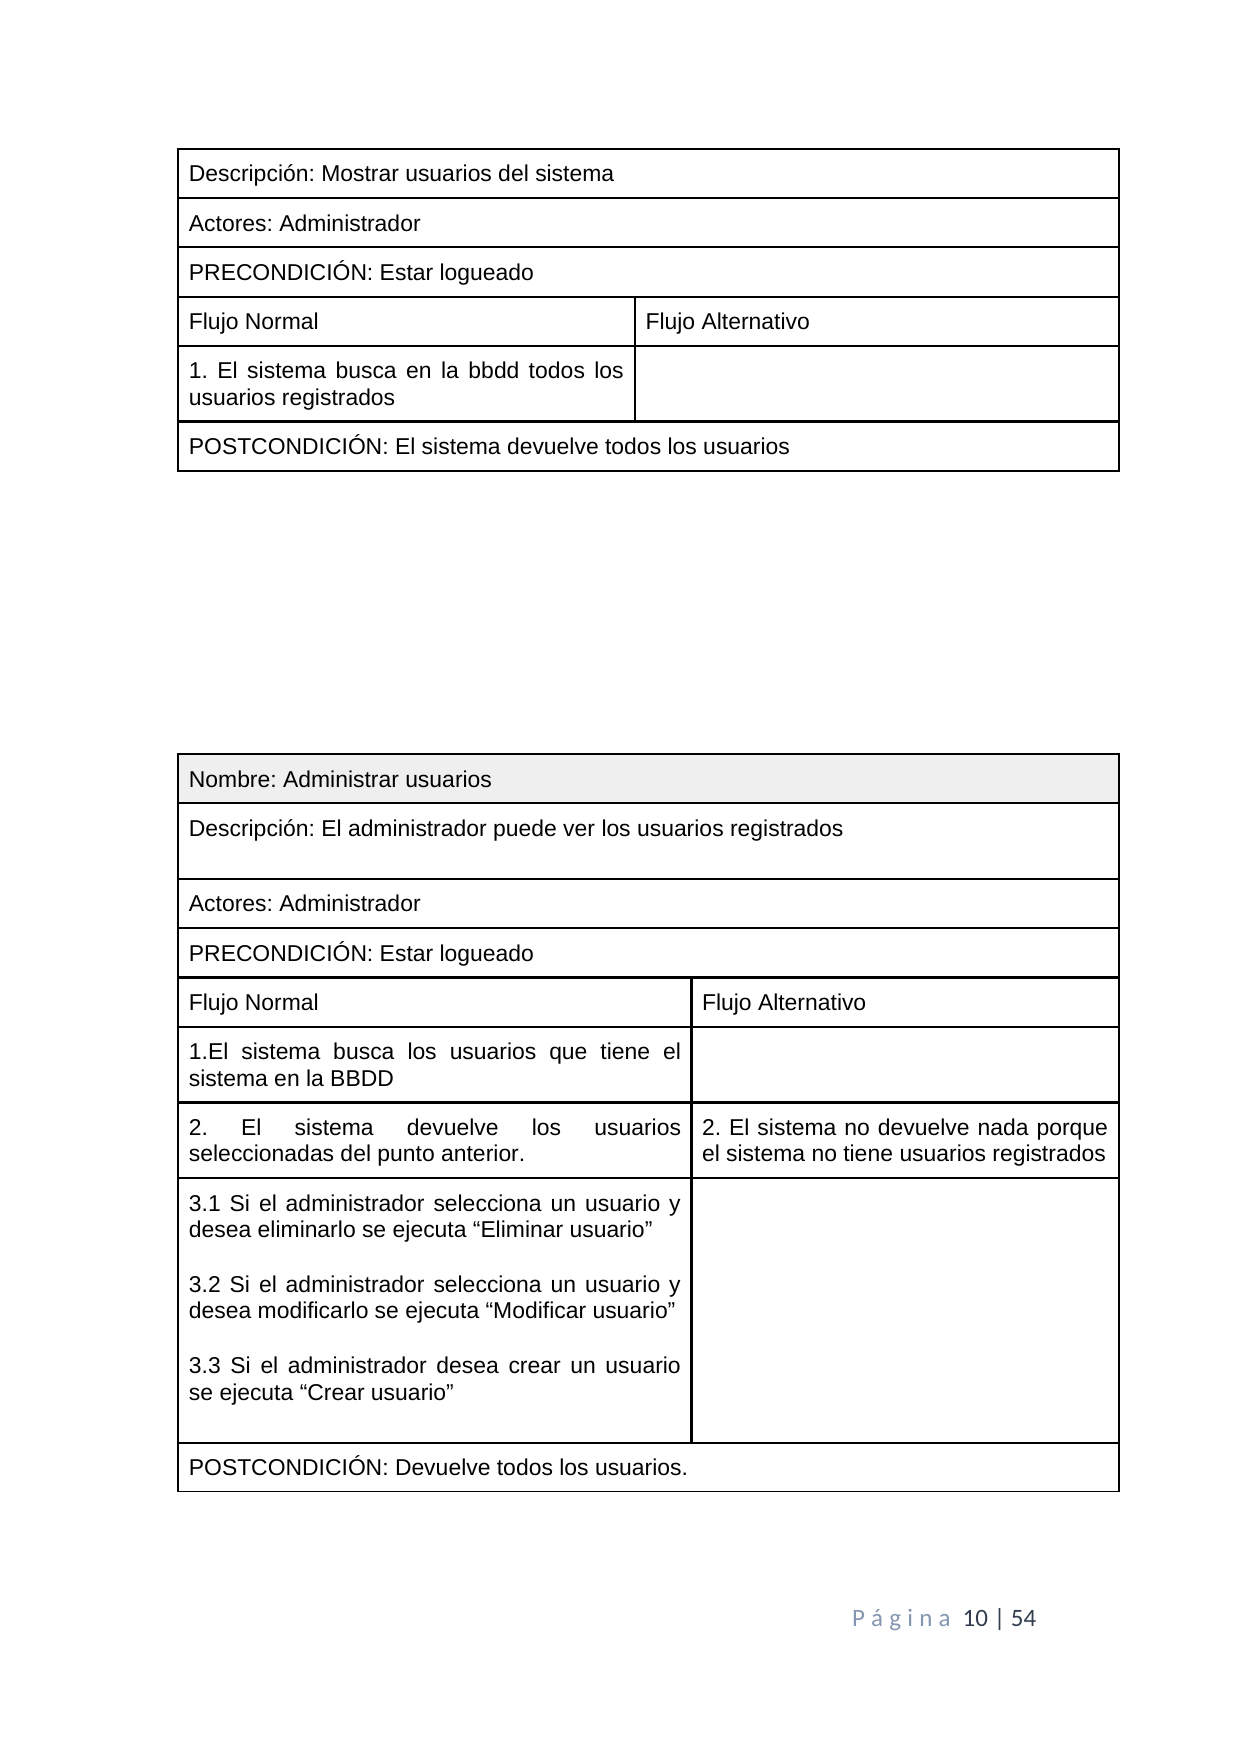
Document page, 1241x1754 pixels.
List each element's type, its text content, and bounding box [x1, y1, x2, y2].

table_cell PRECONDICIÓN: Estar logueado [179, 248, 1118, 296]
table_cell [693, 1179, 1118, 1442]
table_cell 3.1 Si el administrador selecciona un usuario y desea eliminarlo se ejecuta “Eliminar usuario” 3.2 Si el administrador selecciona un usuario y desea modificarlo se ejecuta “Modificar usuario” 3.3 Si el administrador desea crear un usuario se ejecuta “Crear usuario” [179, 1179, 690, 1442]
table_cell PRECONDICIÓN: Estar logueado [179, 929, 1118, 976]
table_cell POSTCONDICIÓN: Devuelve todos los usuarios. [179, 1444, 1118, 1491]
table_cell Flujo Normal [179, 298, 634, 345]
table_cell 1. El sistema busca en la bbdd todos los usuarios registrados [179, 347, 634, 420]
table_cell Actores: Administrador [179, 880, 1118, 927]
table_cell 2. El sistema devuelve los usuarios seleccionadas del punto anterior. [179, 1104, 690, 1177]
table_header Nombre: Administrar usuarios [179, 755, 1118, 802]
table_cell Flujo Alternativo [693, 979, 1118, 1026]
table_cell [636, 347, 1118, 420]
table_cell POSTCONDICIÓN: El sistema devuelve todos los usuarios [179, 423, 1118, 470]
table_cell 1.El sistema busca los usuarios que tiene el sistema en la BBDD [179, 1028, 690, 1101]
table_cell 2. El sistema no devuelve nada porque el sistema no tiene usuarios registrados [693, 1104, 1118, 1177]
table_cell Descripción: Mostrar usuarios del sistema [179, 150, 1118, 197]
table_cell Flujo Normal [179, 979, 690, 1026]
table_cell Flujo Alternativo [636, 298, 1118, 345]
table_cell Descripción: El administrador puede ver los usuarios registrados [179, 804, 1118, 878]
table_cell Actores: Administrador [179, 199, 1118, 246]
table_cell [693, 1028, 1118, 1101]
